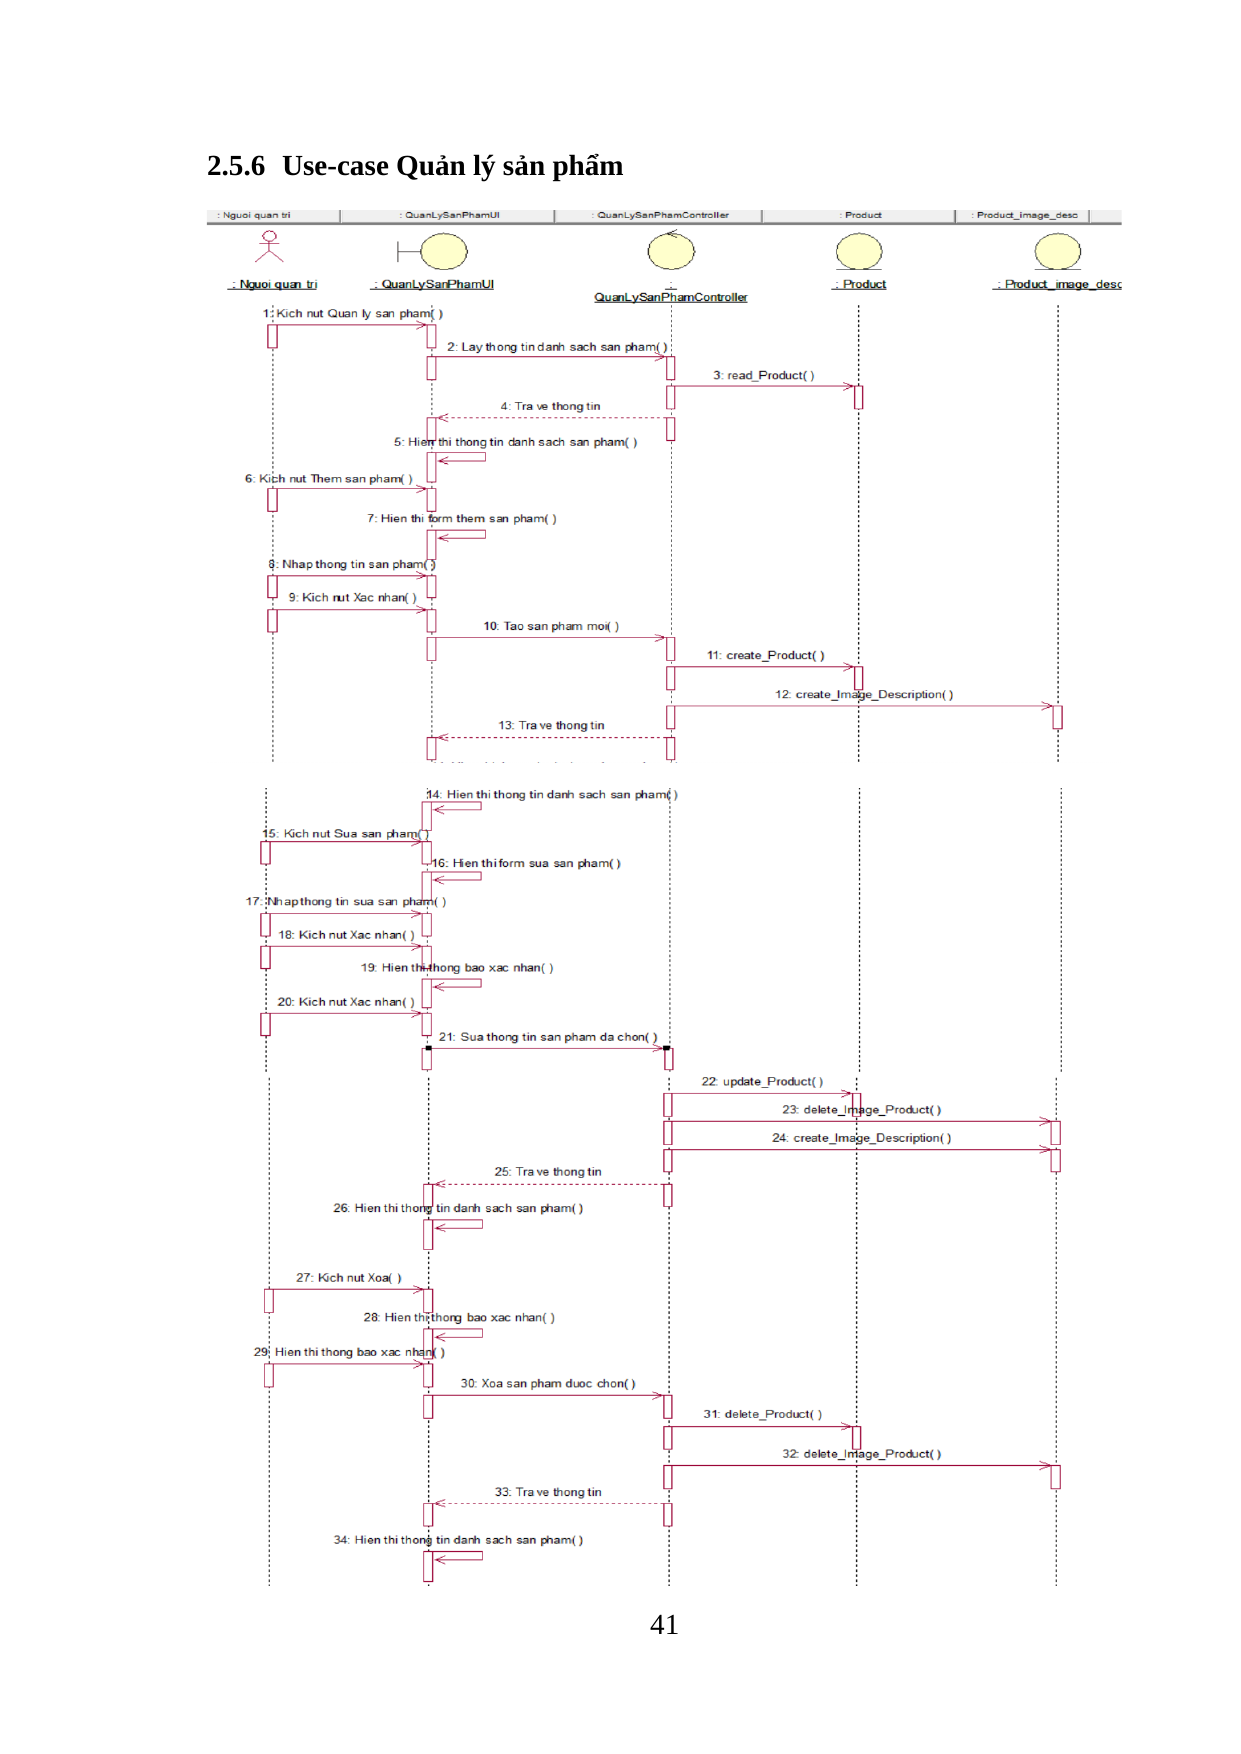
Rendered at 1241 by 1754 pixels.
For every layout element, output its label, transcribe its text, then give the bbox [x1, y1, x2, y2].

picture [206, 210, 1122, 763]
subtitle Use-case Quản lý sản phẩm [207, 148, 1122, 181]
picture [206, 1076, 1122, 1586]
picture [206, 788, 1122, 1072]
